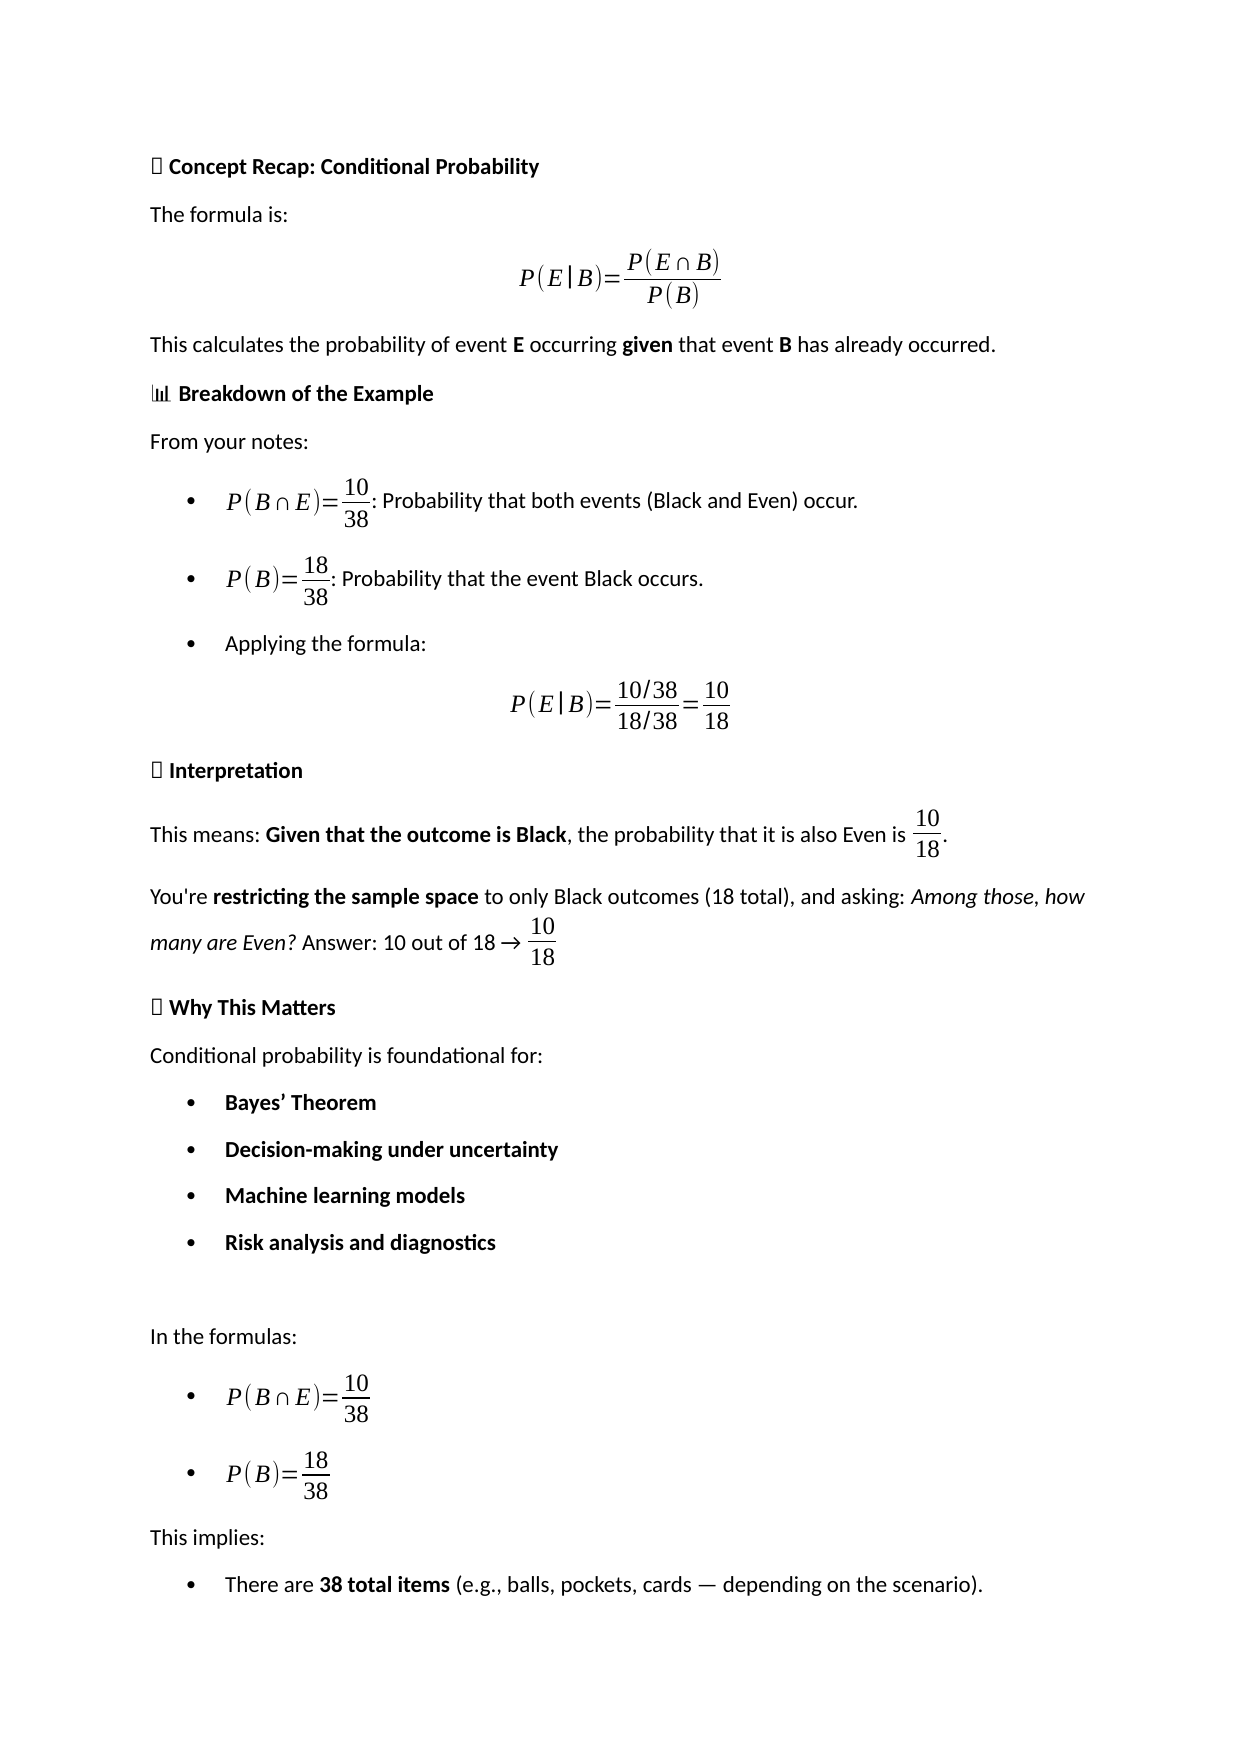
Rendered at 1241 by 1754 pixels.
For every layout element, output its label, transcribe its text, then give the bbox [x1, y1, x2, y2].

list Bayes’ Theorem [187, 1088, 1090, 1116]
text Conditional probability is foundational for: [150, 1041, 1090, 1069]
list Decision-making under uncertainty [187, 1135, 1090, 1163]
text 📊 Breakdown of the Example [150, 377, 1090, 408]
list : Probability that the event Black occurs. [187, 552, 1090, 611]
list : Probability that both events (Black and Even) occur. [187, 474, 1090, 533]
list Risk analysis and diagnostics [187, 1228, 1090, 1256]
text 🧠 Why This Matters [150, 991, 1090, 1022]
list There are 38 total items (e.g., balls, pockets, cards — depending on the scenario). [187, 1570, 1090, 1598]
text The formula is: [150, 200, 1090, 228]
text This implies: [150, 1523, 1090, 1551]
text This calculates the probability of event E occurring given that event B has already occurred. [150, 330, 1090, 358]
list Applying the formula: [187, 629, 1090, 658]
text This means: Given that the outcome is Black, the probability that it is also Even is . [150, 805, 1090, 864]
text In the formulas: [150, 1322, 1090, 1350]
list Machine learning models [187, 1182, 1090, 1209]
text You're restricting the sample space to only Black outcomes (18 total), and asking: Among those, how many are Even? Answer: 10 out of 18 → [150, 882, 1090, 972]
text ✅ Interpretation [150, 754, 1090, 786]
text From your notes: [150, 427, 1090, 455]
text 🎯 Concept Recap: Conditional Probability [150, 150, 1090, 181]
